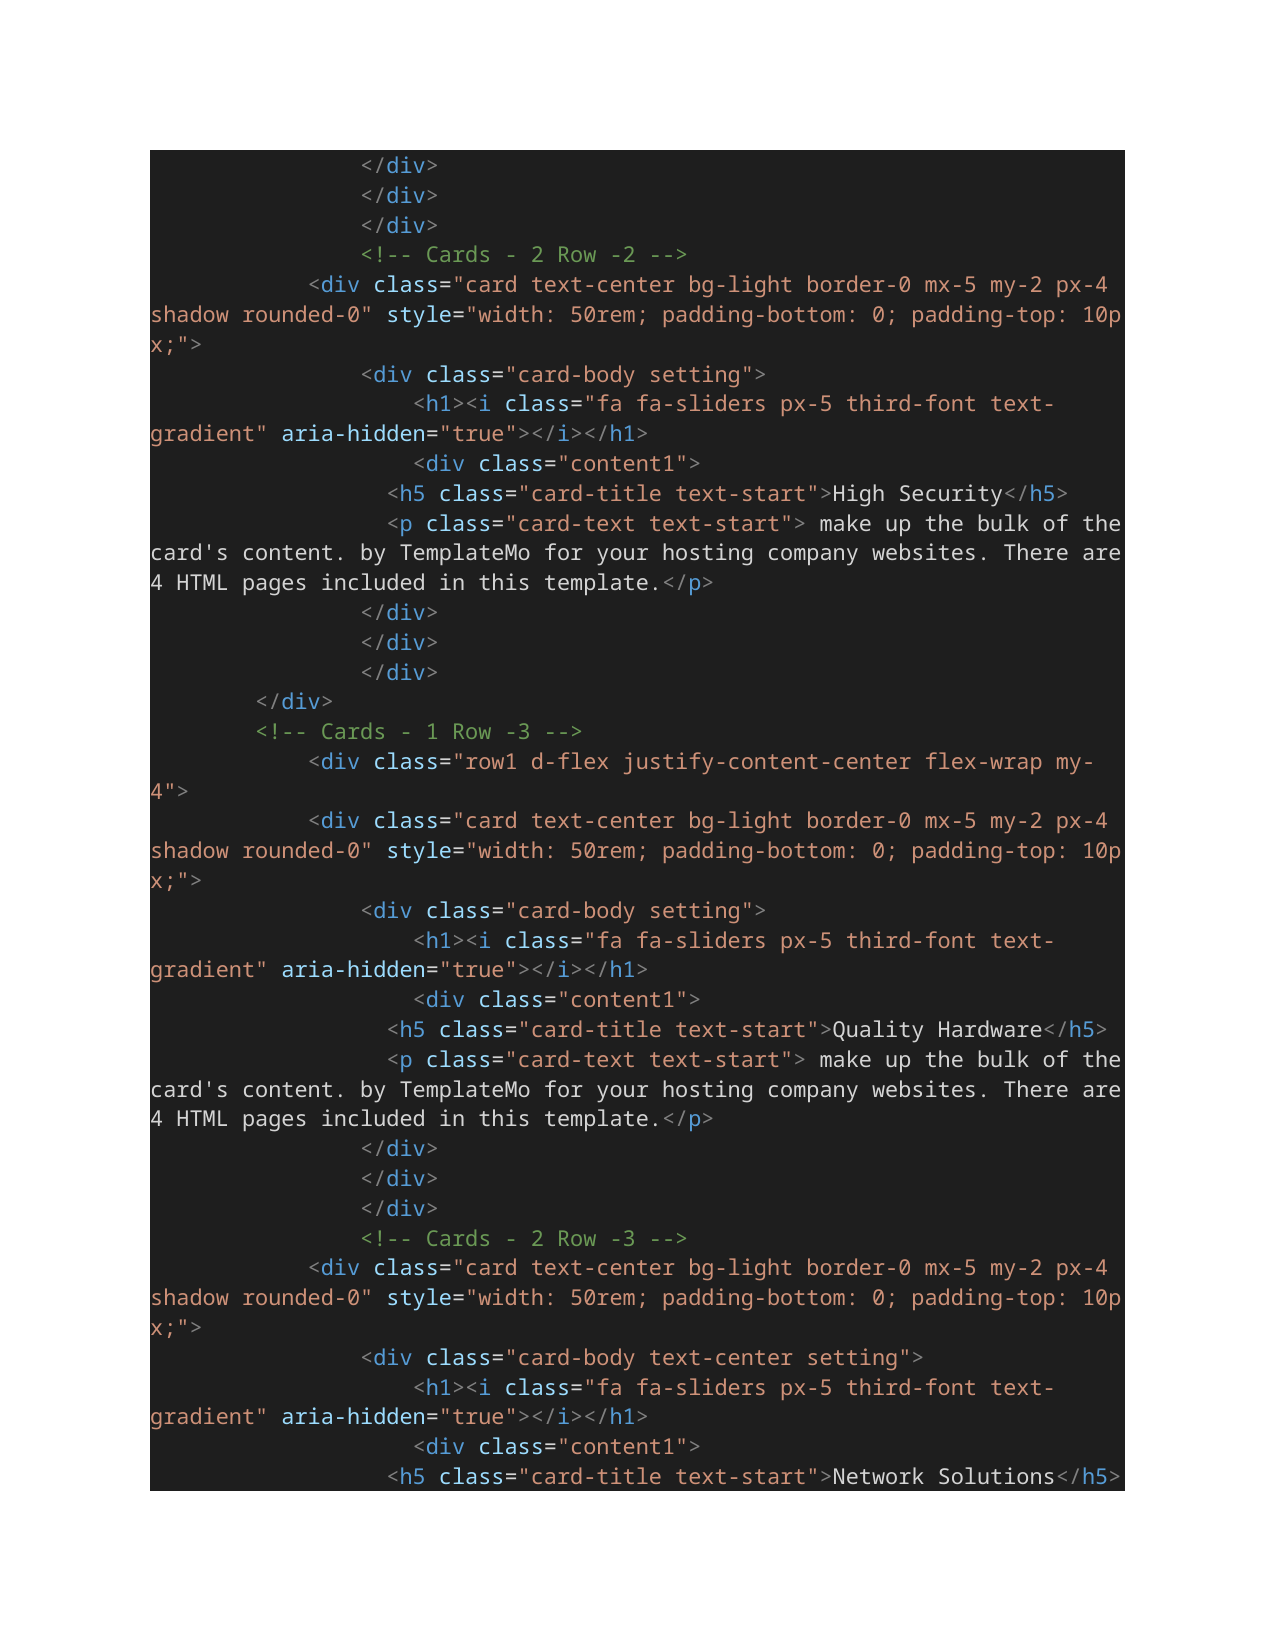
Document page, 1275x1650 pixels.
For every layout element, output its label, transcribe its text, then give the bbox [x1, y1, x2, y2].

text </div> [150, 1163, 1125, 1193]
text <div class="content1"> [150, 448, 1125, 478]
text <!-- Cards - 2 Row -2 --> [150, 239, 1125, 269]
text <div class="card text-center bg-light border-0 mx-5 my-2 px-4 shadow rounded-0" style="width: 50rem; padding-bottom: 0; padding-top: 10px;"> [150, 805, 1125, 895]
text <div class="content1"> [150, 984, 1125, 1014]
text <h5 class="card-title text-start">High Security</h5> [150, 478, 1125, 507]
text <h1><i class="fa fa-sliders px-5 third-font text-gradient" aria-hidden="true"></i></h1> [150, 924, 1125, 984]
text <div class="card-body text-center setting"> [150, 1342, 1125, 1371]
text <h1><i class="fa fa-sliders px-5 third-font text-gradient" aria-hidden="true"></i></h1> [150, 388, 1125, 448]
text <div class="row1 d-flex justify-content-center flex-wrap my-4"> [150, 746, 1125, 805]
text <!-- Cards - 2 Row -3 --> [150, 1222, 1125, 1252]
text </div> [150, 656, 1125, 686]
text <h5 class="card-title text-start">Network Solutions</h5> [150, 1461, 1125, 1491]
text </div> [150, 209, 1125, 239]
text <!-- Cards - 1 Row -3 --> [150, 716, 1125, 746]
text <div class="card text-center bg-light border-0 mx-5 my-2 px-4 shadow rounded-0" style="width: 50rem; padding-bottom: 0; padding-top: 10px;"> [150, 1252, 1125, 1342]
text <h5 class="card-title text-start">Quality Hardware</h5> [150, 1014, 1125, 1044]
text </div> [150, 686, 1125, 716]
text <div class="card-body setting"> [150, 358, 1125, 388]
text <p class="card-text text-start"> make up the bulk of the card's content. by TemplateMo for your hosting company websites. There are 4 HTML pages included in this template.</p> [150, 1044, 1125, 1133]
text <h1><i class="fa fa-sliders px-5 third-font text-gradient" aria-hidden="true"></i></h1> [150, 1371, 1125, 1431]
text <div class="card-body setting"> [150, 895, 1125, 924]
text </div> [150, 150, 1125, 180]
text </div> [150, 597, 1125, 627]
text <div class="card text-center bg-light border-0 mx-5 my-2 px-4 shadow rounded-0" style="width: 50rem; padding-bottom: 0; padding-top: 10px;"> [150, 269, 1125, 358]
text </div> [150, 1133, 1125, 1163]
text </div> [150, 180, 1125, 209]
text </div> [150, 627, 1125, 656]
text <p class="card-text text-start"> make up the bulk of the card's content. by TemplateMo for your hosting company websites. There are 4 HTML pages included in this template.</p> [150, 507, 1125, 597]
text <div class="content1"> [150, 1431, 1125, 1461]
text </div> [150, 1193, 1125, 1222]
